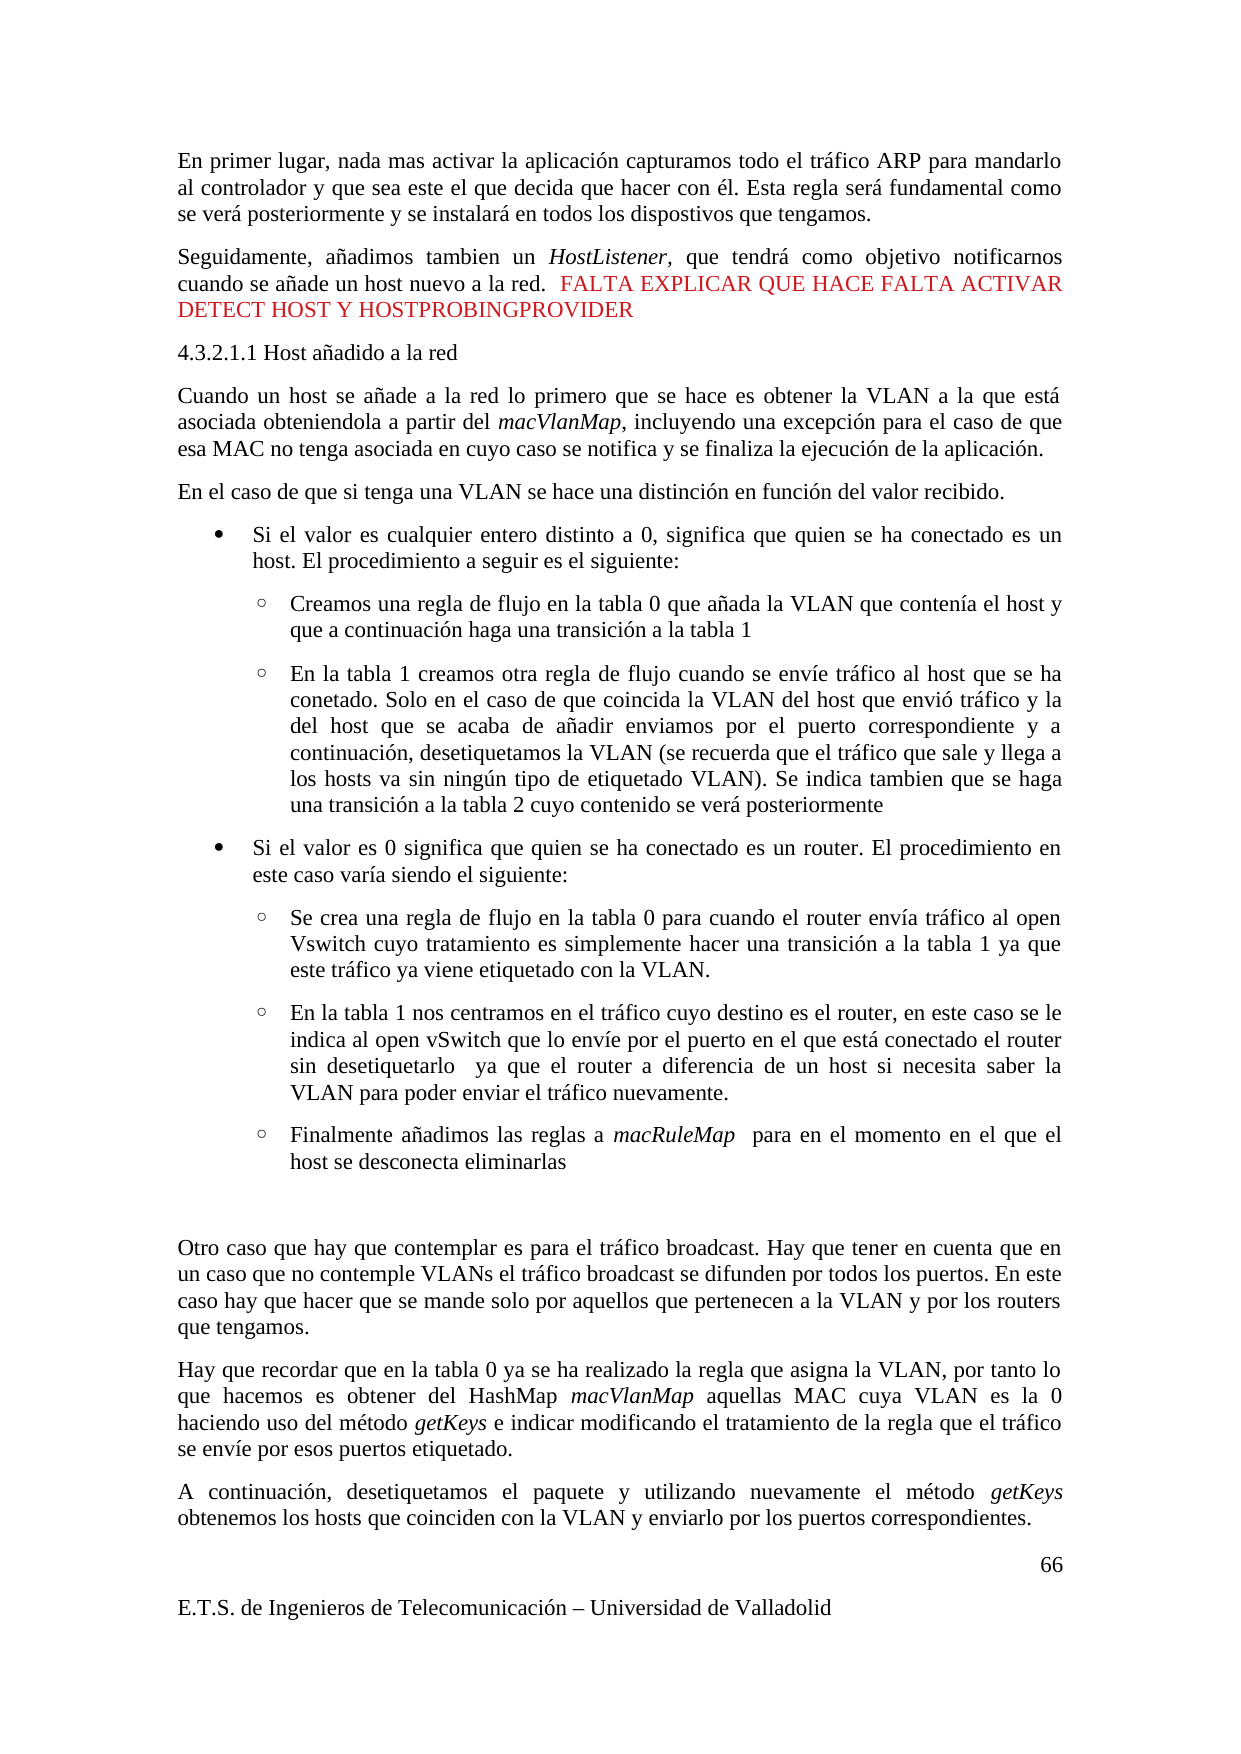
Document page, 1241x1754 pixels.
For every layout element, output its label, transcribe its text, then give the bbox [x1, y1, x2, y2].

text En el caso de que si tenga una VLAN se hace una distinción en función del valor recibido. [177, 478, 1063, 504]
text 4.3.2.1.1 Host añadido a la red [177, 339, 1063, 365]
text Cuando un host se añade a la red lo primero que se hace es obtener la VLAN a la que está asociada obteniendola a partir del macVlanMap, incluyendo una excepción para el caso de que esa MAC no tenga asociada en cuyo caso se notifica y se finaliza la ejecución de la aplicación. [177, 382, 1063, 461]
list Si el valor es 0 significa que quien se ha conectado es un router. El procedimiento en este caso varía siendo el siguiente: [215, 834, 1063, 887]
text A continuación, desetiquetamos el paquete y utilizando nuevamente el método getKeys obtenemos los hosts que coinciden con la VLAN y enviarlo por los puertos correspondientes. [177, 1478, 1063, 1531]
text Seguidamente, añadimos tambien un HostListener, que tendrá como objetivo notificarnos cuando se añade un host nuevo a la red. FALTA EXPLICAR QUE HACE FALTA ACTIVAR DETECT HOST Y HOSTPROBINGPROVIDER [177, 243, 1063, 322]
list En la tabla 1 creamos otra regla de flujo cuando se envíe tráfico al host que se ha conetado. Solo en el caso de que coincida la VLAN del host que envió tráfico y la del host que se acaba de añadir enviamos por el puerto correspondiente y a continuación, desetiquetamos la VLAN (se recuerda que el tráfico que sale y llega a los hosts va sin ningún tipo de etiquetado VLAN). Se indica tambien que se haga una transición a la tabla 2 cuyo contenido se verá posteriormente [252, 659, 1063, 818]
list En la tabla 1 nos centramos en el tráfico cuyo destino es el router, en este caso se le indica al open vSwitch que lo envíe por el puerto en el que está conectado el router sin desetiquetarlo ya que el router a diferencia de un host si necesita saber la VLAN para poder enviar el tráfico nuevamente. [252, 999, 1063, 1105]
text Hay que recordar que en la tabla 0 ya se ha realizado la regla que asigna la VLAN, por tanto lo que hacemos es obtener del HashMap macVlanMap aquellas MAC cuya VLAN es la 0 haciendo uso del método getKeys e indicar modificando el tratamiento de la regla que el tráfico se envíe por esos puertos etiquetado. [177, 1356, 1063, 1461]
text Otro caso que hay que contemplar es para el tráfico broadcast. Hay que tener en cuenta que en un caso que no contemple VLANs el tráfico broadcast se difunden por todos los puertos. En este caso hay que hacer que se mande solo por aquellos que pertenecen a la VLAN y por los routers que tengamos. [177, 1234, 1063, 1339]
list Creamos una regla de flujo en la tabla 0 que añada la VLAN que contenía el host y que a continuación haga una transición a la tabla 1 [252, 590, 1063, 643]
list Finalmente añadimos las reglas a macRuleMap para en el momento en el que el host se desconecta eliminarlas [252, 1122, 1063, 1174]
list Se crea una regla de flujo en la tabla 0 para cuando el router envía tráfico al open Vswitch cuyo tratamiento es simplemente hacer una transición a la tabla 1 ya que este tráfico ya viene etiquetado con la VLAN. [252, 904, 1063, 983]
text En primer lugar, nada mas activar la aplicación capturamos todo el tráfico ARP para mandarlo al controlador y que sea este el que decida que hacer con él. Esta regla será fundamental como se verá posteriormente y se instalará en todos los dispostivos que tengamos. [177, 148, 1063, 227]
list Si el valor es cualquier entero distinto a 0, significa que quien se ha conectado es un host. El procedimiento a seguir es el siguiente: [215, 521, 1063, 573]
